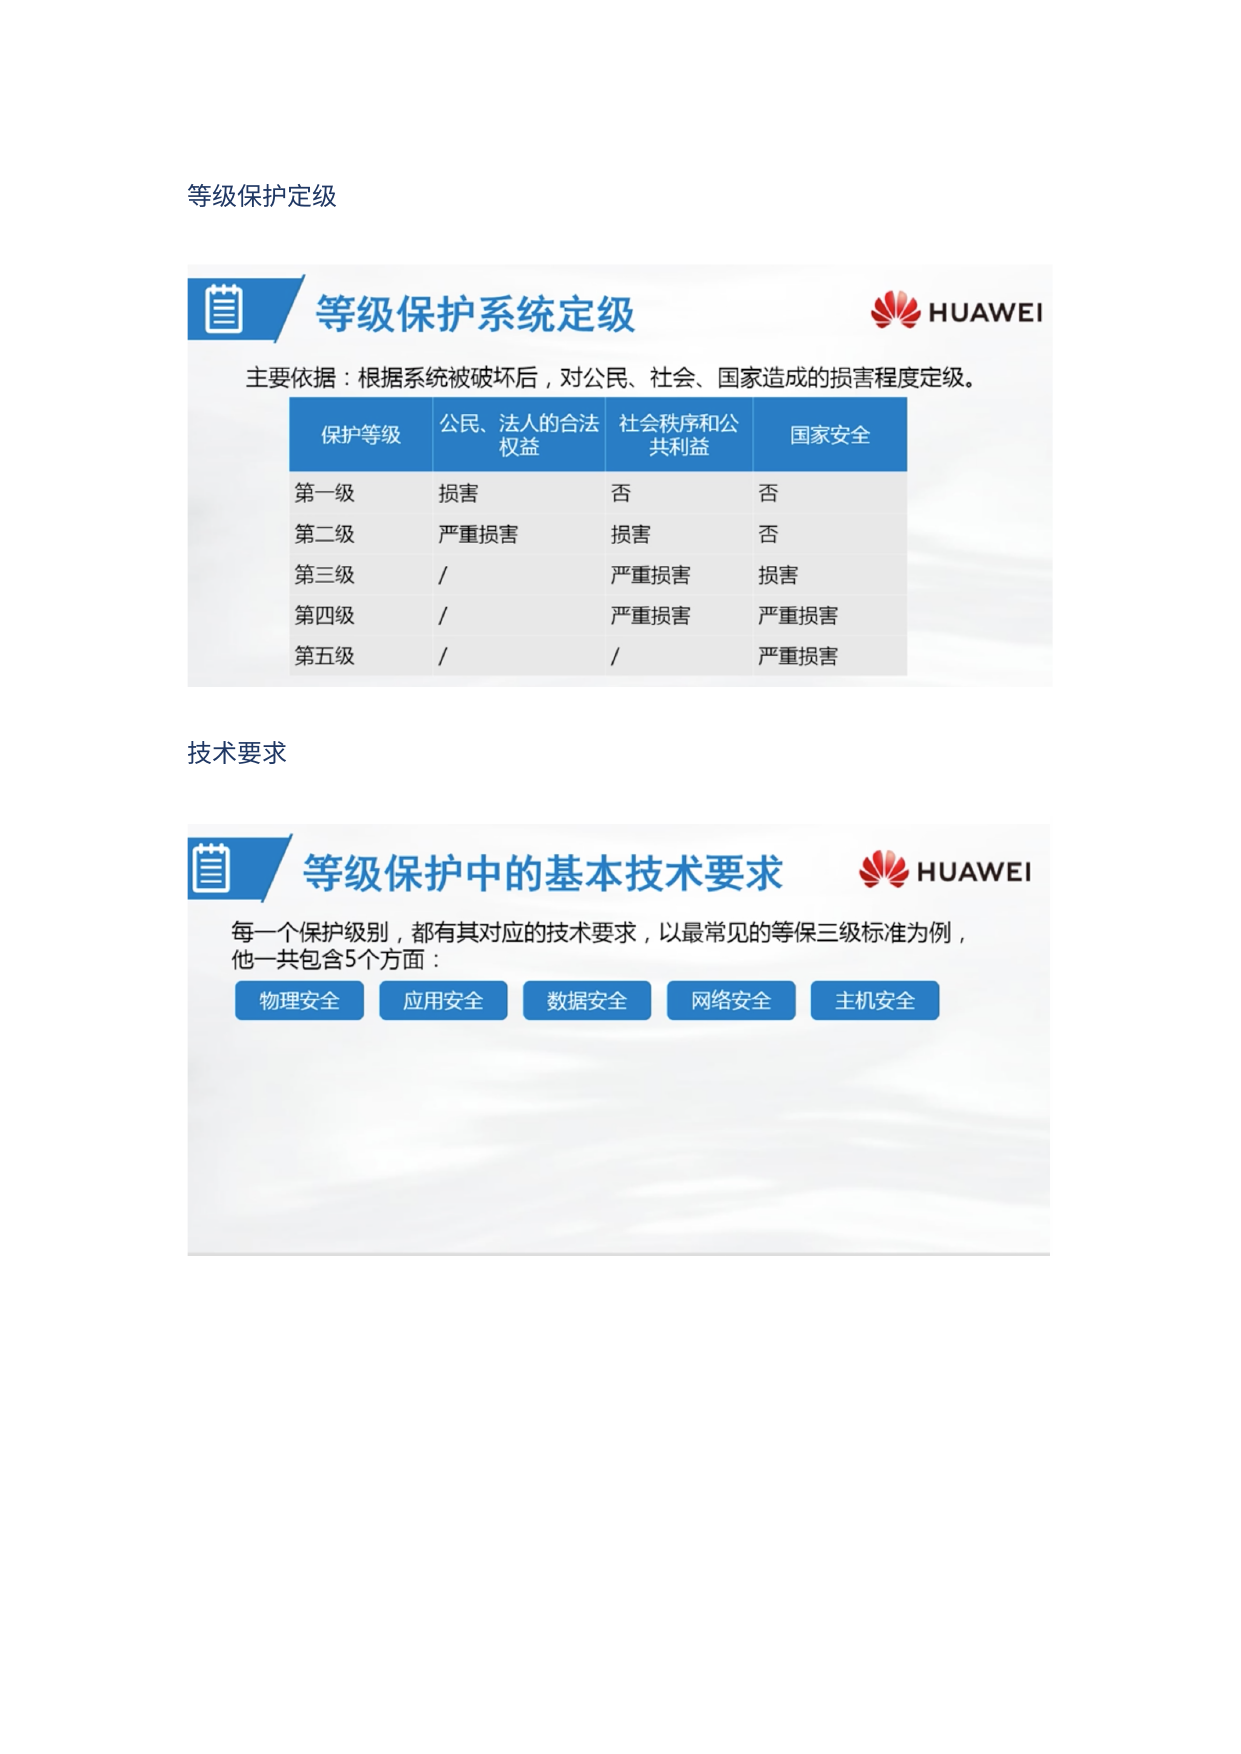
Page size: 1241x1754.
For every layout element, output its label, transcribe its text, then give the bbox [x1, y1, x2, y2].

subtitle 技术要求 [187, 719, 1053, 784]
picture [187, 259, 1053, 687]
subtitle 等级保护定级 [187, 162, 1053, 227]
picture [187, 816, 1053, 1256]
